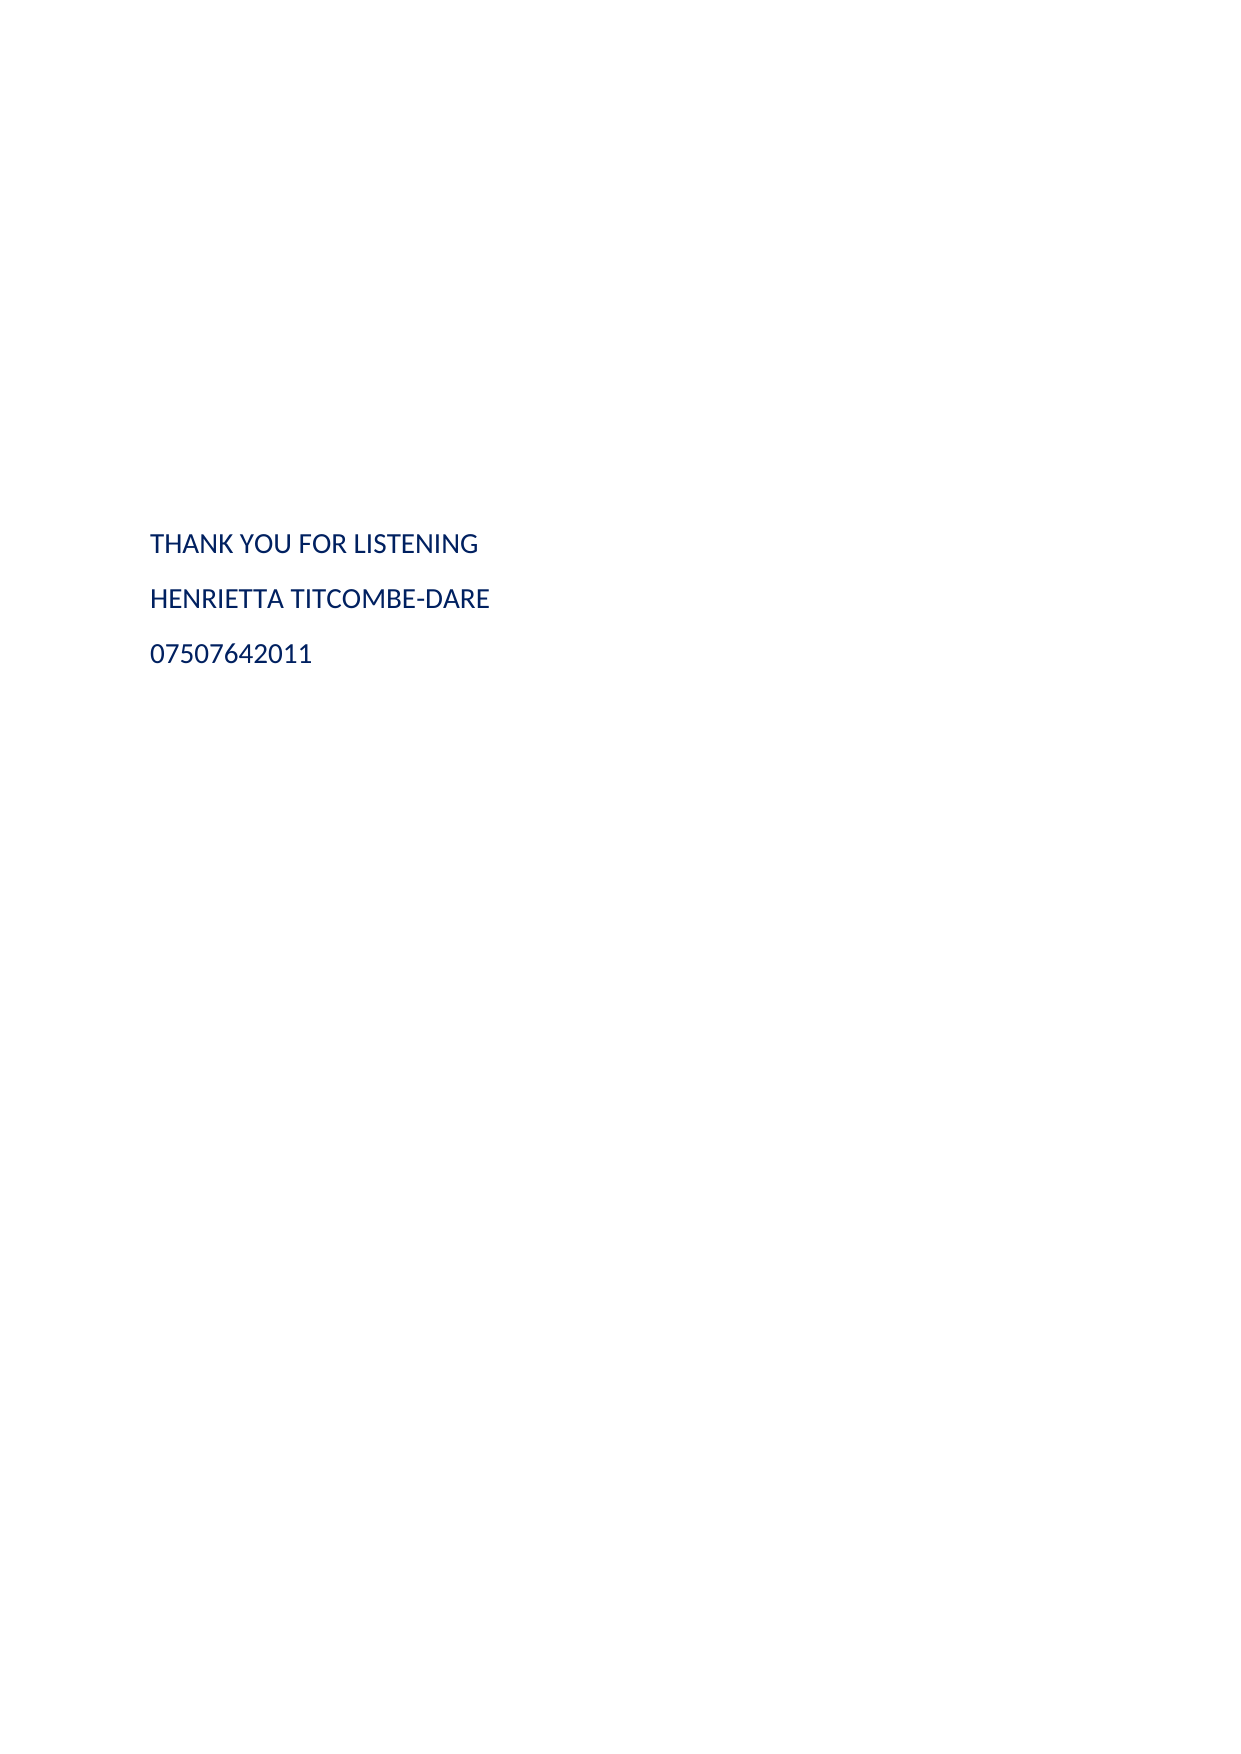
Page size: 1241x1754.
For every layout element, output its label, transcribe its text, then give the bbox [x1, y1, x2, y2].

text THANK YOU FOR LISTENING [150, 525, 1090, 561]
text 07507642011 [150, 635, 1090, 671]
text HENRIETTA TITCOMBE-DARE [150, 580, 1090, 616]
